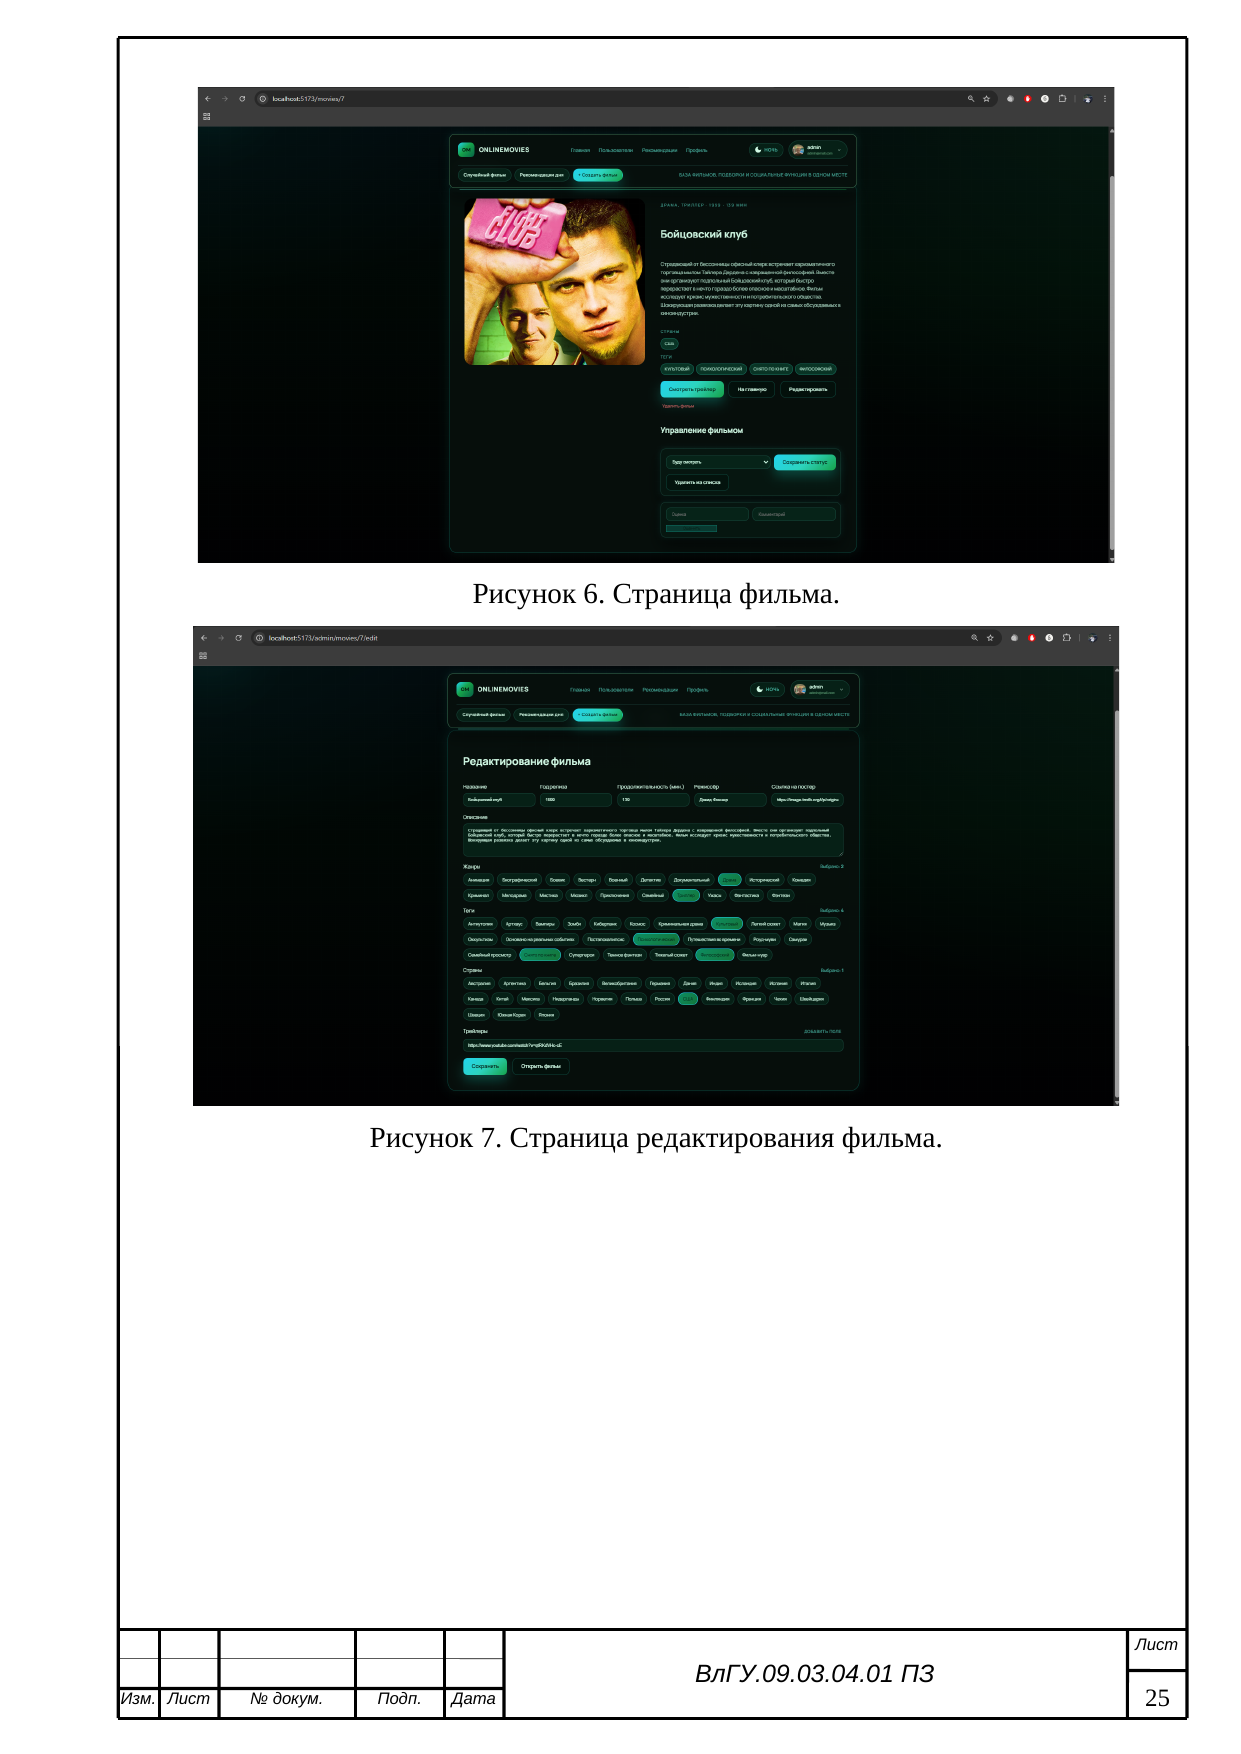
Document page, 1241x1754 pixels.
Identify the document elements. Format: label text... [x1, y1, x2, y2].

text Рисунок 7. Страница редактирования фильма. [118, 1120, 1194, 1154]
picture [197, 87, 1115, 563]
text Рисунок 6. Страница фильма. [118, 577, 1194, 610]
picture [193, 626, 1120, 1106]
